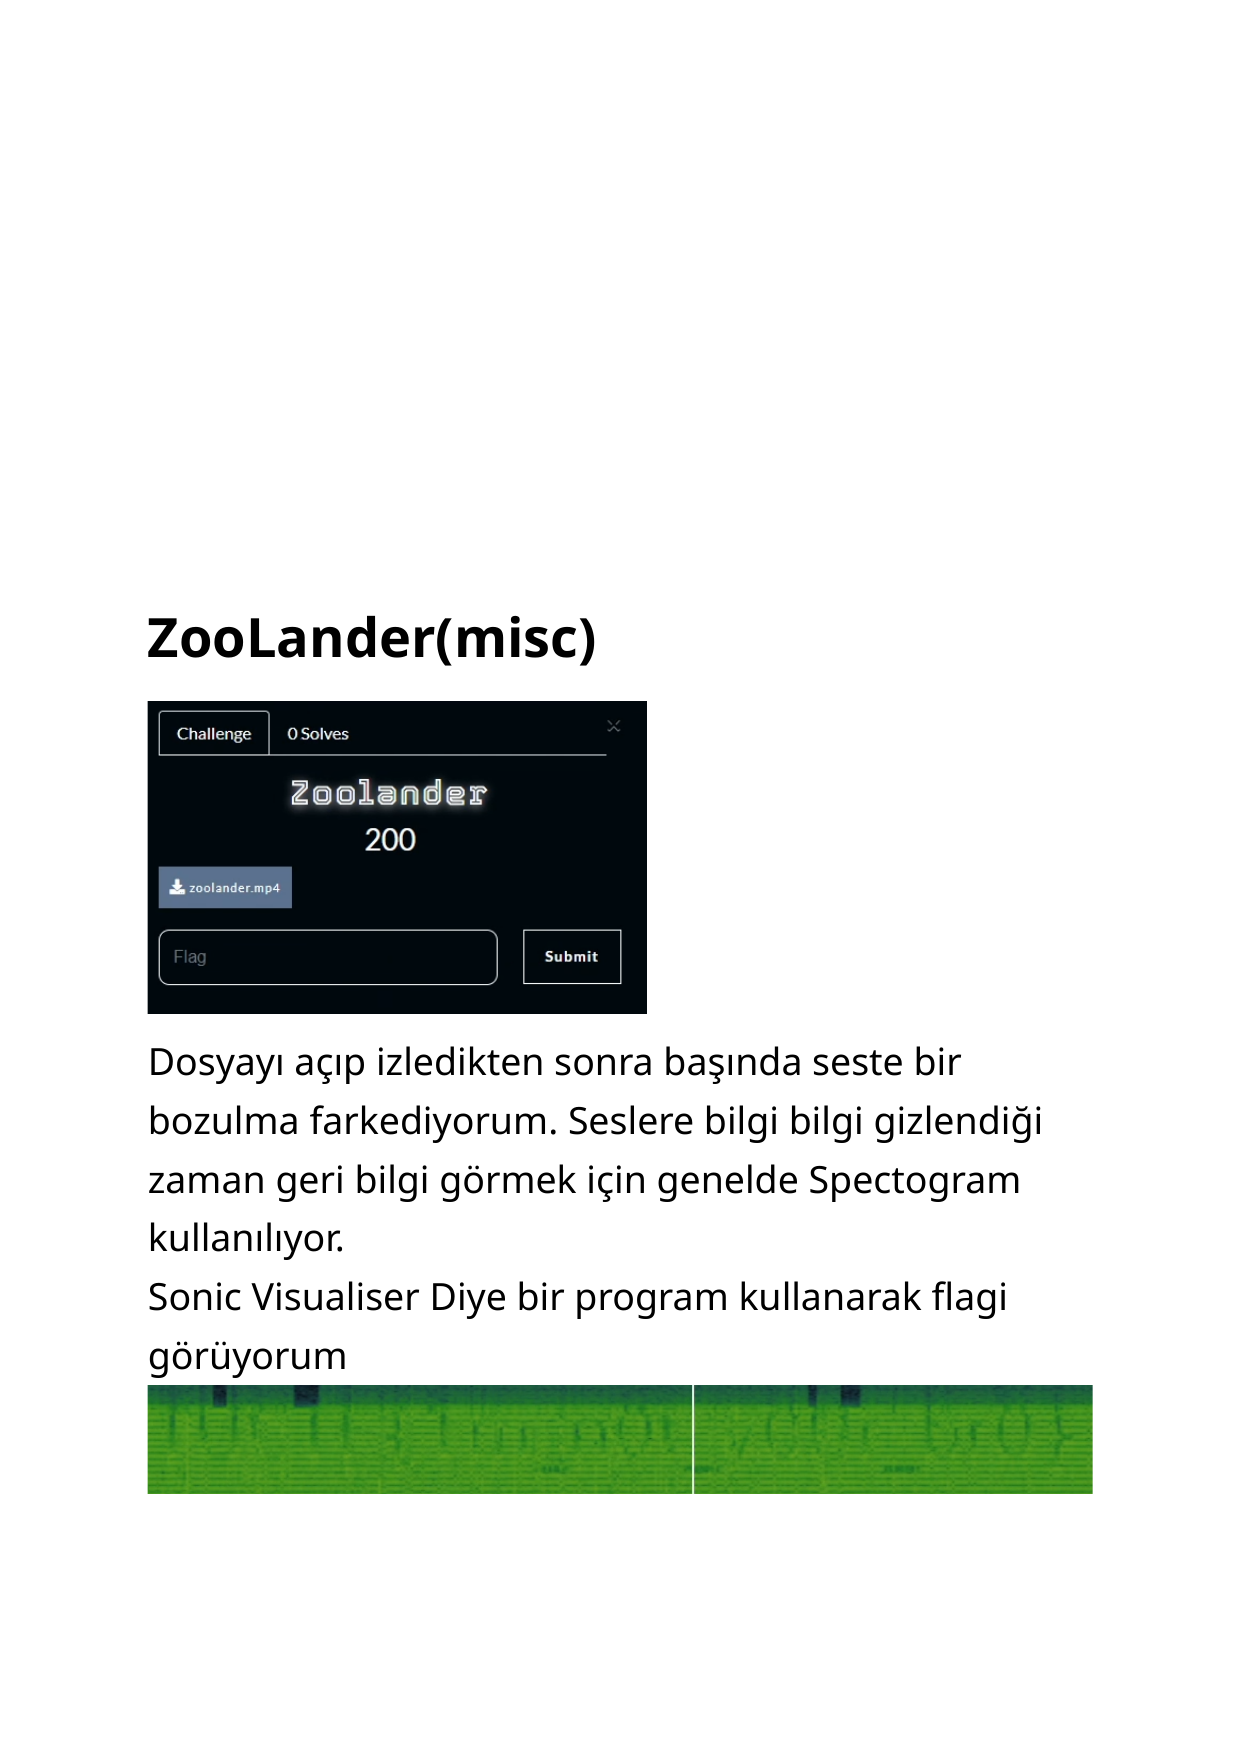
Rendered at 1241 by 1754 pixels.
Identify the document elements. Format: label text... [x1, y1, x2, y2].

picture [147, 701, 647, 1014]
text ZooLander(misc) [148, 599, 1093, 673]
text Dosyayı açıp izledikten sonra başında seste bir bozulma farkediyorum. Seslere bilgi bilgi gizlendiği zaman geri bilgi görmek için genelde Spectogram kullanılıyor. Sonic Visualiser Diye bir program kullanarak flagi görüyorum [148, 1036, 1093, 1385]
picture [147, 1385, 1093, 1494]
